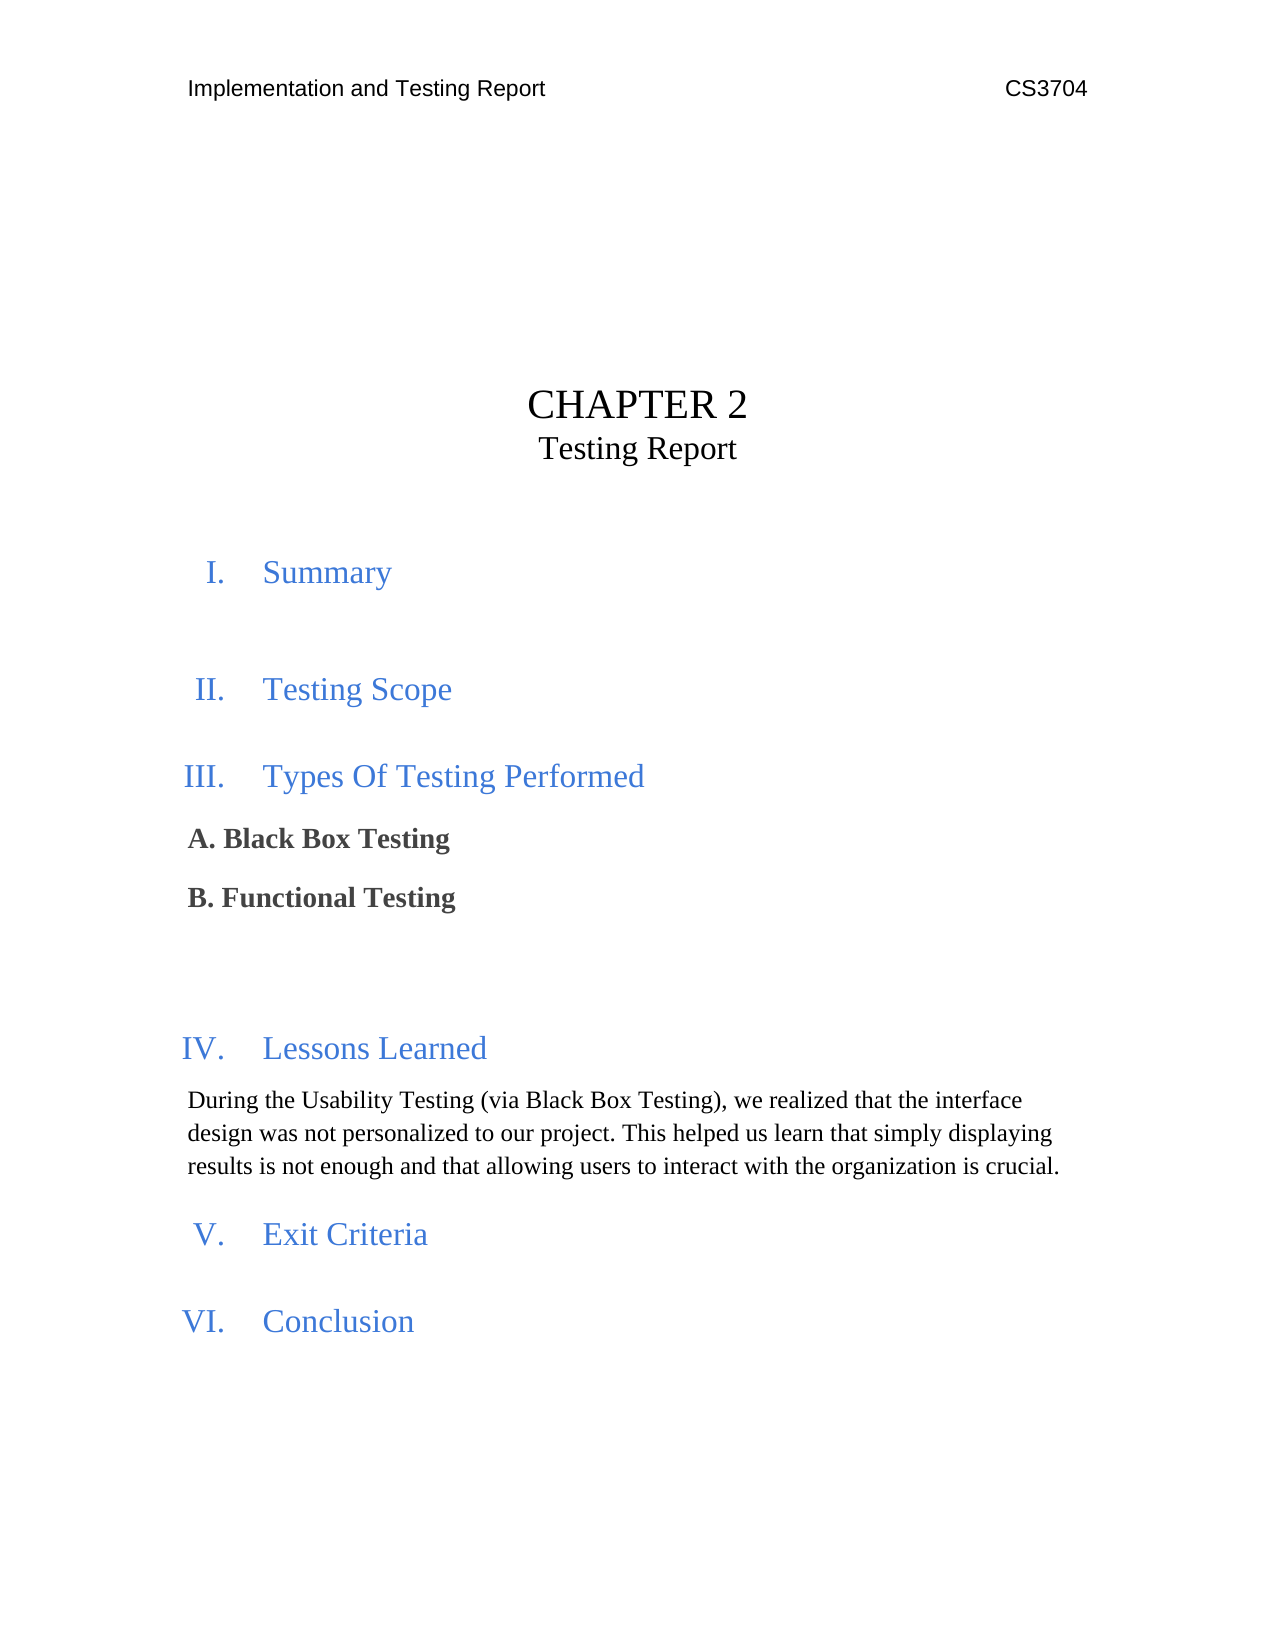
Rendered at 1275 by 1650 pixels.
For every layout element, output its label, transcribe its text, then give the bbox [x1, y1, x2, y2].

subtitle Testing Scope [225, 669, 1087, 708]
subtitle Summary [225, 552, 1087, 591]
text B. Functional Testing [187, 881, 1087, 914]
subtitle Lessons Learned [225, 1028, 1087, 1067]
subtitle Exit Criteria [225, 1214, 1087, 1252]
text Testing Report [187, 428, 1087, 466]
text A. Black Box Testing [187, 821, 1087, 855]
subtitle Conclusion [225, 1301, 1087, 1339]
subtitle Types Of Testing Performed [225, 756, 1087, 794]
text CHAPTER 2 [187, 380, 1087, 428]
text During the Usability Testing (via Black Box Testing), we realized that the interface design was not personalized to our project. This helped us learn that simply displaying results is not enough and that allowing users to interact with the organization is crucial. [187, 1085, 1087, 1180]
